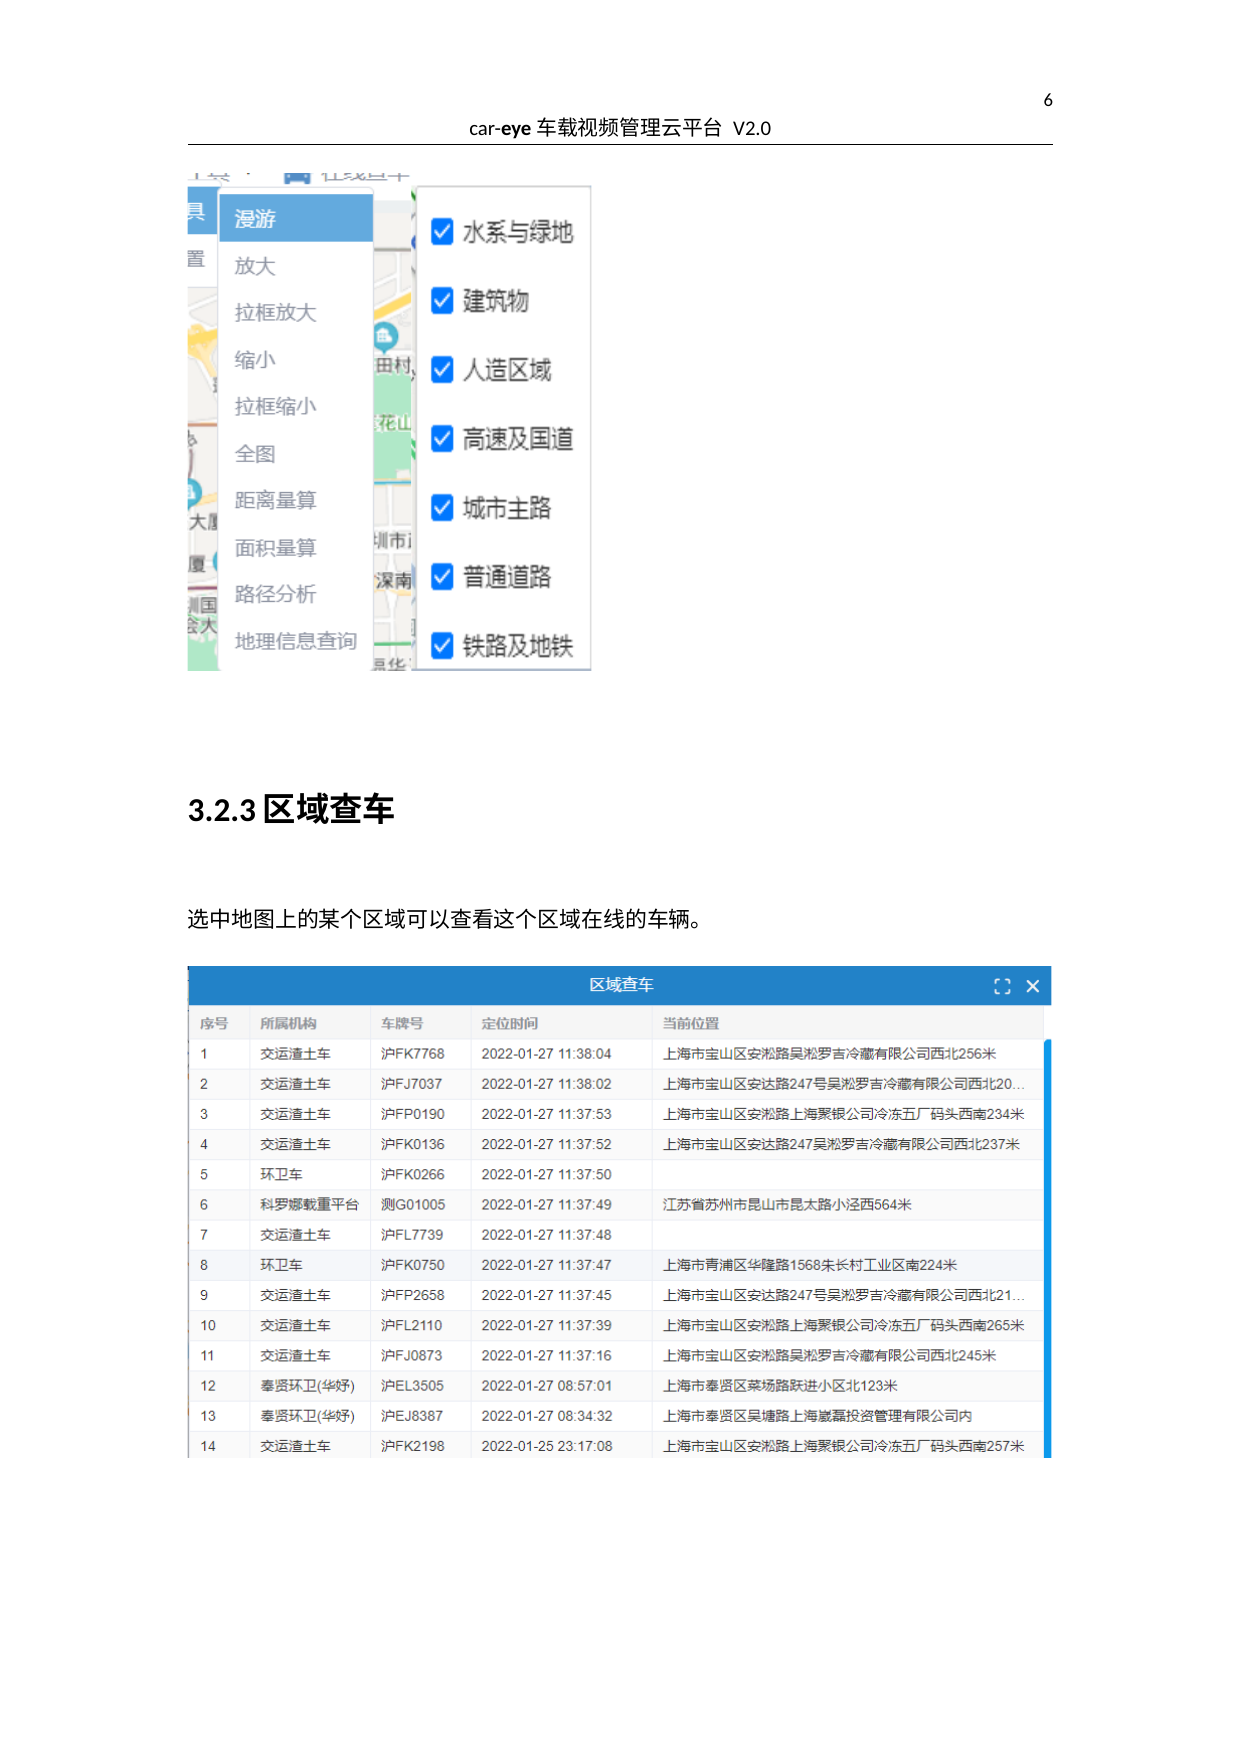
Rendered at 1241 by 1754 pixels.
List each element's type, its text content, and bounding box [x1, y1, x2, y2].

picture [187, 966, 1052, 1458]
text 选中地图上的某个区域可以查看这个区域在线的车辆。 [187, 901, 1053, 934]
picture [187, 173, 592, 671]
subtitle 区域查车 [187, 774, 1053, 839]
